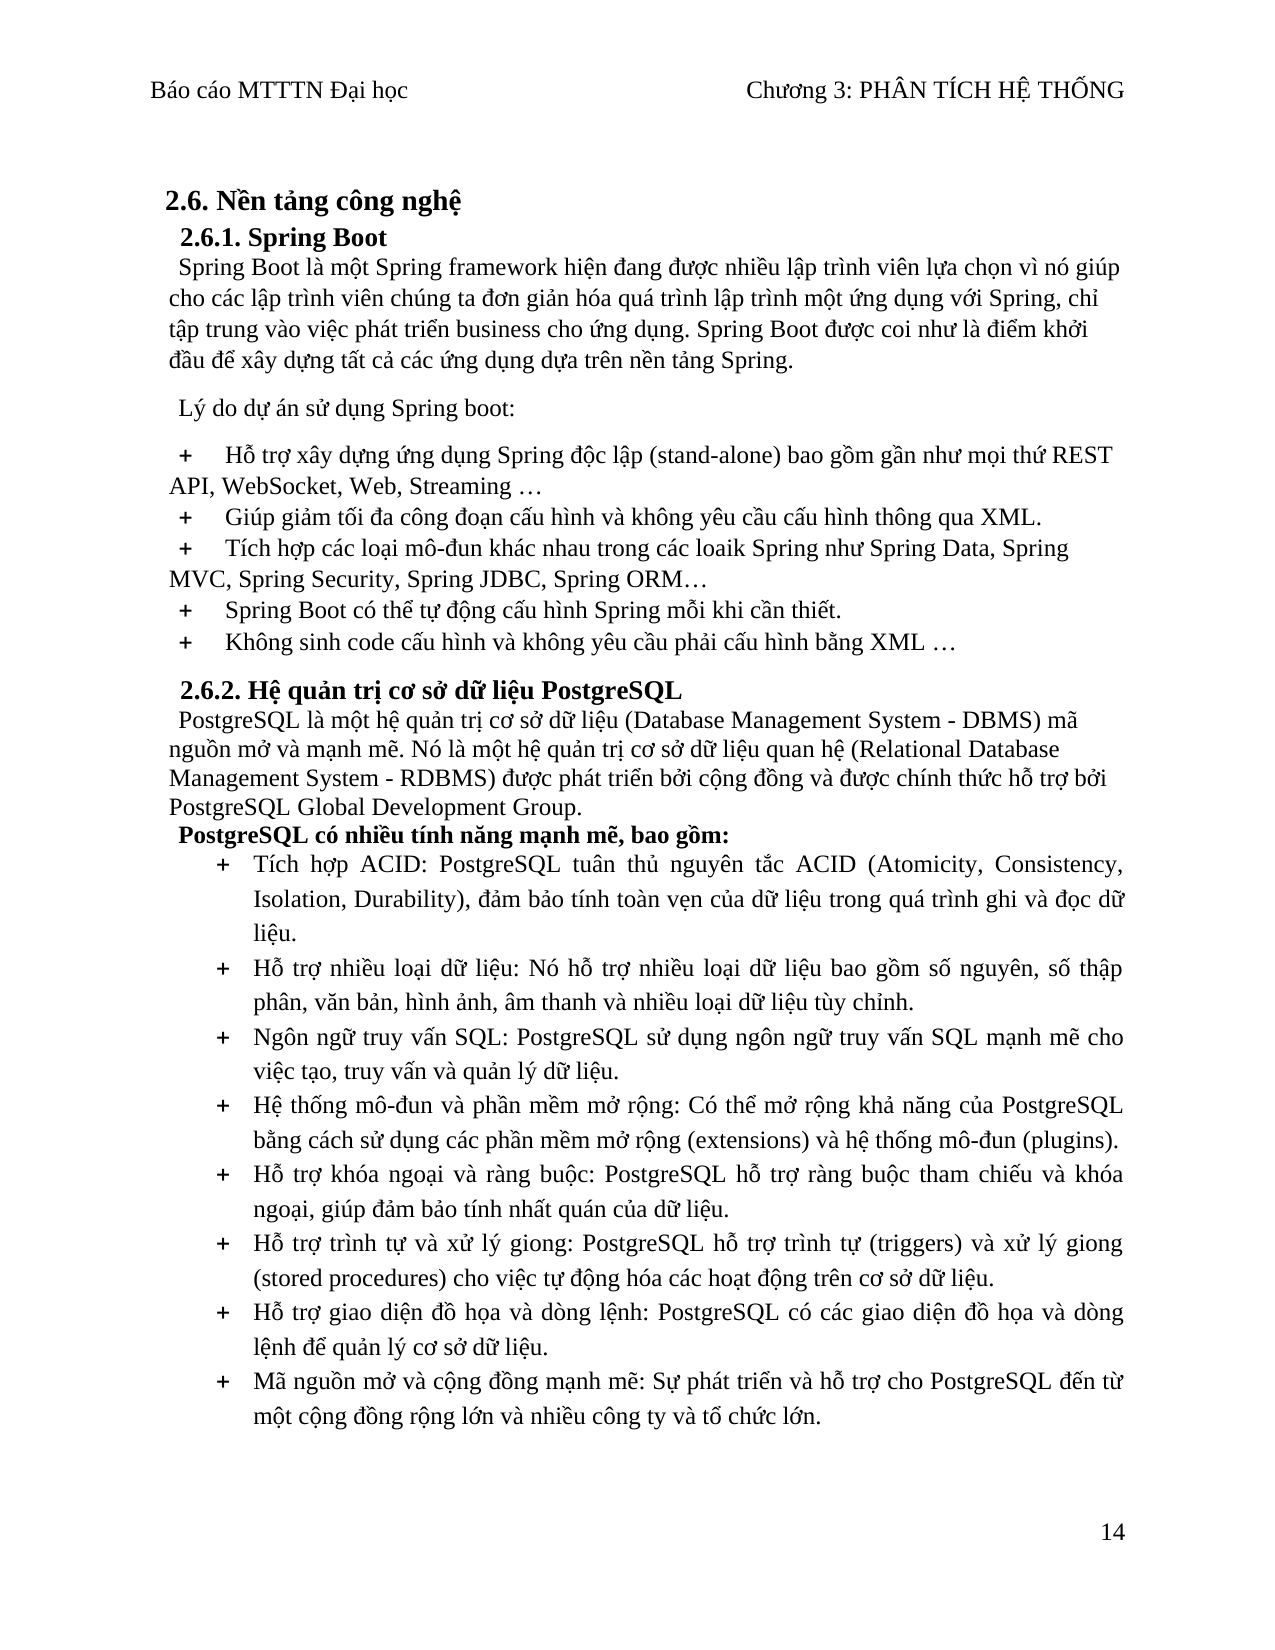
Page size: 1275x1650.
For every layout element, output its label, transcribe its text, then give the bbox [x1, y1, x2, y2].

list Hỗ trợ trình tự và xử lý giong: PostgreSQL hỗ trợ trình tự (triggers) và xử lý giong (stored procedures) cho việc tự động hóa các hoạt động trên cơ sở dữ liệu. [216, 1228, 1125, 1292]
list Không sinh code cấu hình và không yêu cầu phải cấu hình bằng XML … [169, 627, 1125, 655]
text Spring Boot là một Spring framework hiện đang được nhiều lập trình viên lựa chọn vì nó giúp cho các lập trình viên chúng ta đơn giản hóa quá trình lập trình một ứng dụng với Spring, chỉ tập trung vào việc phát triển business cho ứng dụng. Spring Boot được coi như là điểm khởi đầu để xây dựng tất cả các ứng dụng dựa trên nền tảng Spring. [169, 252, 1125, 374]
text Lý do dự án sử dụng Spring boot: [169, 393, 1125, 421]
list Hỗ trợ khóa ngoại và ràng buộc: PostgreSQL hỗ trợ ràng buộc tham chiếu và khóa ngoại, giúp đảm bảo tính nhất quán của dữ liệu. [216, 1159, 1125, 1223]
list Hỗ trợ xây dựng ứng dụng Spring độc lập (stand-alone) bao gồm gần như mọi thứ REST API, WebSocket, Web, Streaming … [169, 440, 1125, 500]
subtitle Spring Boot [180, 221, 1125, 252]
list Tích hợp các loại mô-đun khác nhau trong các loaik Spring như Spring Data, Spring MVC, Spring Security, Spring JDBC, Spring ORM… [169, 533, 1125, 593]
list Hỗ trợ giao diện đồ họa và dòng lệnh: PostgreSQL có các giao diện đồ họa và dòng lệnh để quản lý cơ sở dữ liệu. [216, 1297, 1125, 1361]
list Giúp giảm tối đa công đoạn cấu hình và không yêu cầu cấu hình thông qua XML. [169, 502, 1125, 531]
list PostgreSQL có nhiều tính năng mạnh mẽ, bao gồm: [169, 820, 1125, 849]
list Spring Boot có thể tự động cấu hình Spring mỗi khi cần thiết. [169, 596, 1125, 624]
list Ngôn ngữ truy vấn SQL: PostgreSQL sử dụng ngôn ngữ truy vấn SQL mạnh mẽ cho việc tạo, truy vấn và quản lý dữ liệu. [216, 1022, 1125, 1085]
subtitle Nền tảng công nghệ [165, 183, 1125, 216]
list Hỗ trợ nhiều loại dữ liệu: Nó hỗ trợ nhiều loại dữ liệu bao gồm số nguyên, số thập phân, văn bản, hình ảnh, âm thanh và nhiều loại dữ liệu tùy chỉnh. [216, 953, 1125, 1016]
list Hệ thống mô-đun và phần mềm mở rộng: Có thể mở rộng khả năng của PostgreSQL bằng cách sử dụng các phần mềm mở rộng (extensions) và hệ thống mô-đun (plugins). [216, 1091, 1125, 1154]
subtitle Hệ quản trị cơ sở dữ liệu PostgreSQL [180, 674, 1125, 705]
list Tích hợp ACID: PostgreSQL tuân thủ nguyên tắc ACID (Atomicity, Consistency, Isolation, Durability), đảm bảo tính toàn vẹn của dữ liệu trong quá trình ghi và đọc dữ liệu. [216, 849, 1125, 947]
text PostgreSQL là một hệ quản trị cơ sở dữ liệu (Database Management System - DBMS) mã nguồn mở và mạnh mẽ. Nó là một hệ quản trị cơ sở dữ liệu quan hệ (Relational Database Management System - RDBMS) được phát triển bởi cộng đồng và được chính thức hỗ trợ bởi PostgreSQL Global Development Group. [169, 705, 1125, 820]
list Mã nguồn mở và cộng đồng mạnh mẽ: Sự phát triển và hỗ trợ cho PostgreSQL đến từ một cộng đồng rộng lớn và nhiều công ty và tổ chức lớn. [216, 1366, 1125, 1429]
